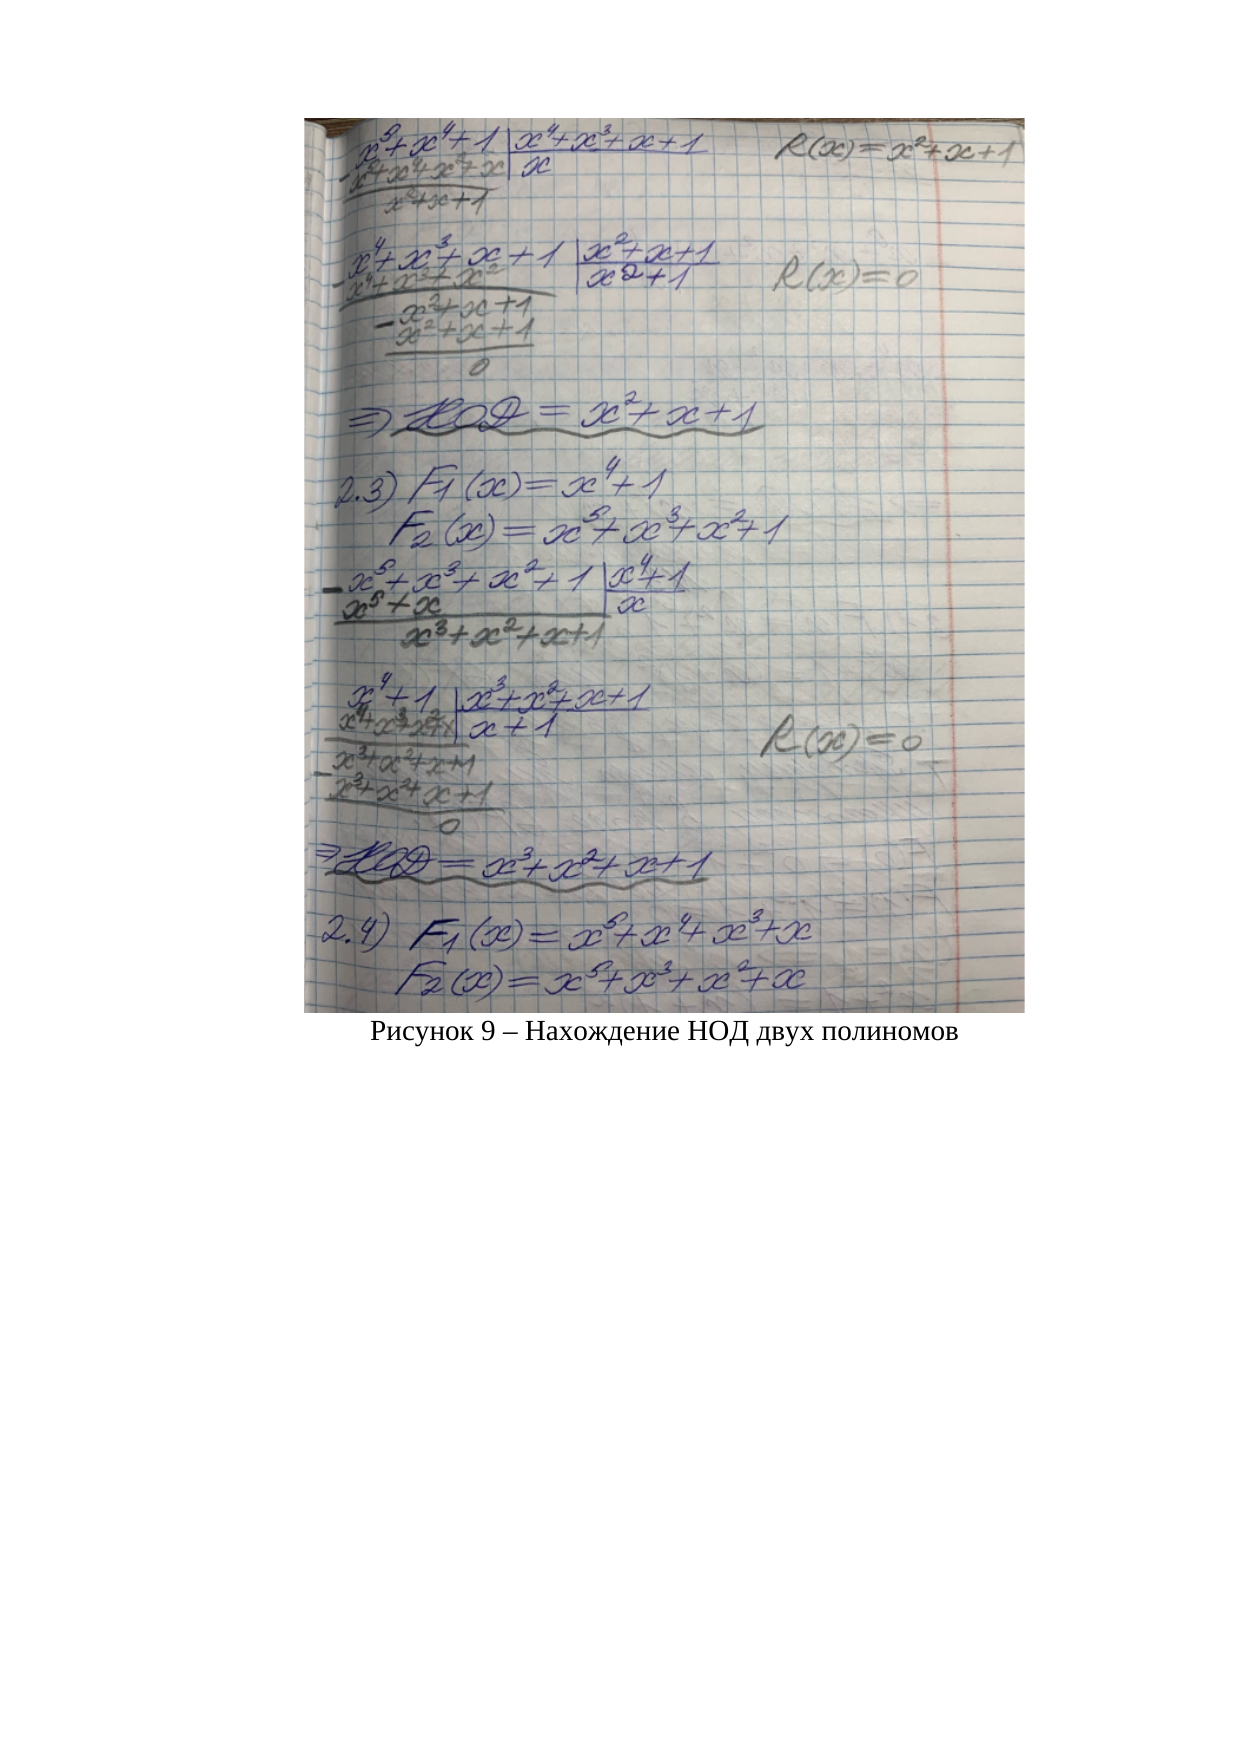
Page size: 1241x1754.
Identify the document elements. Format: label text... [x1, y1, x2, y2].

picture [304, 118, 1025, 1013]
text Рисунок 9 – Нахождение НОД двух полиномов [103, 1013, 1152, 1046]
